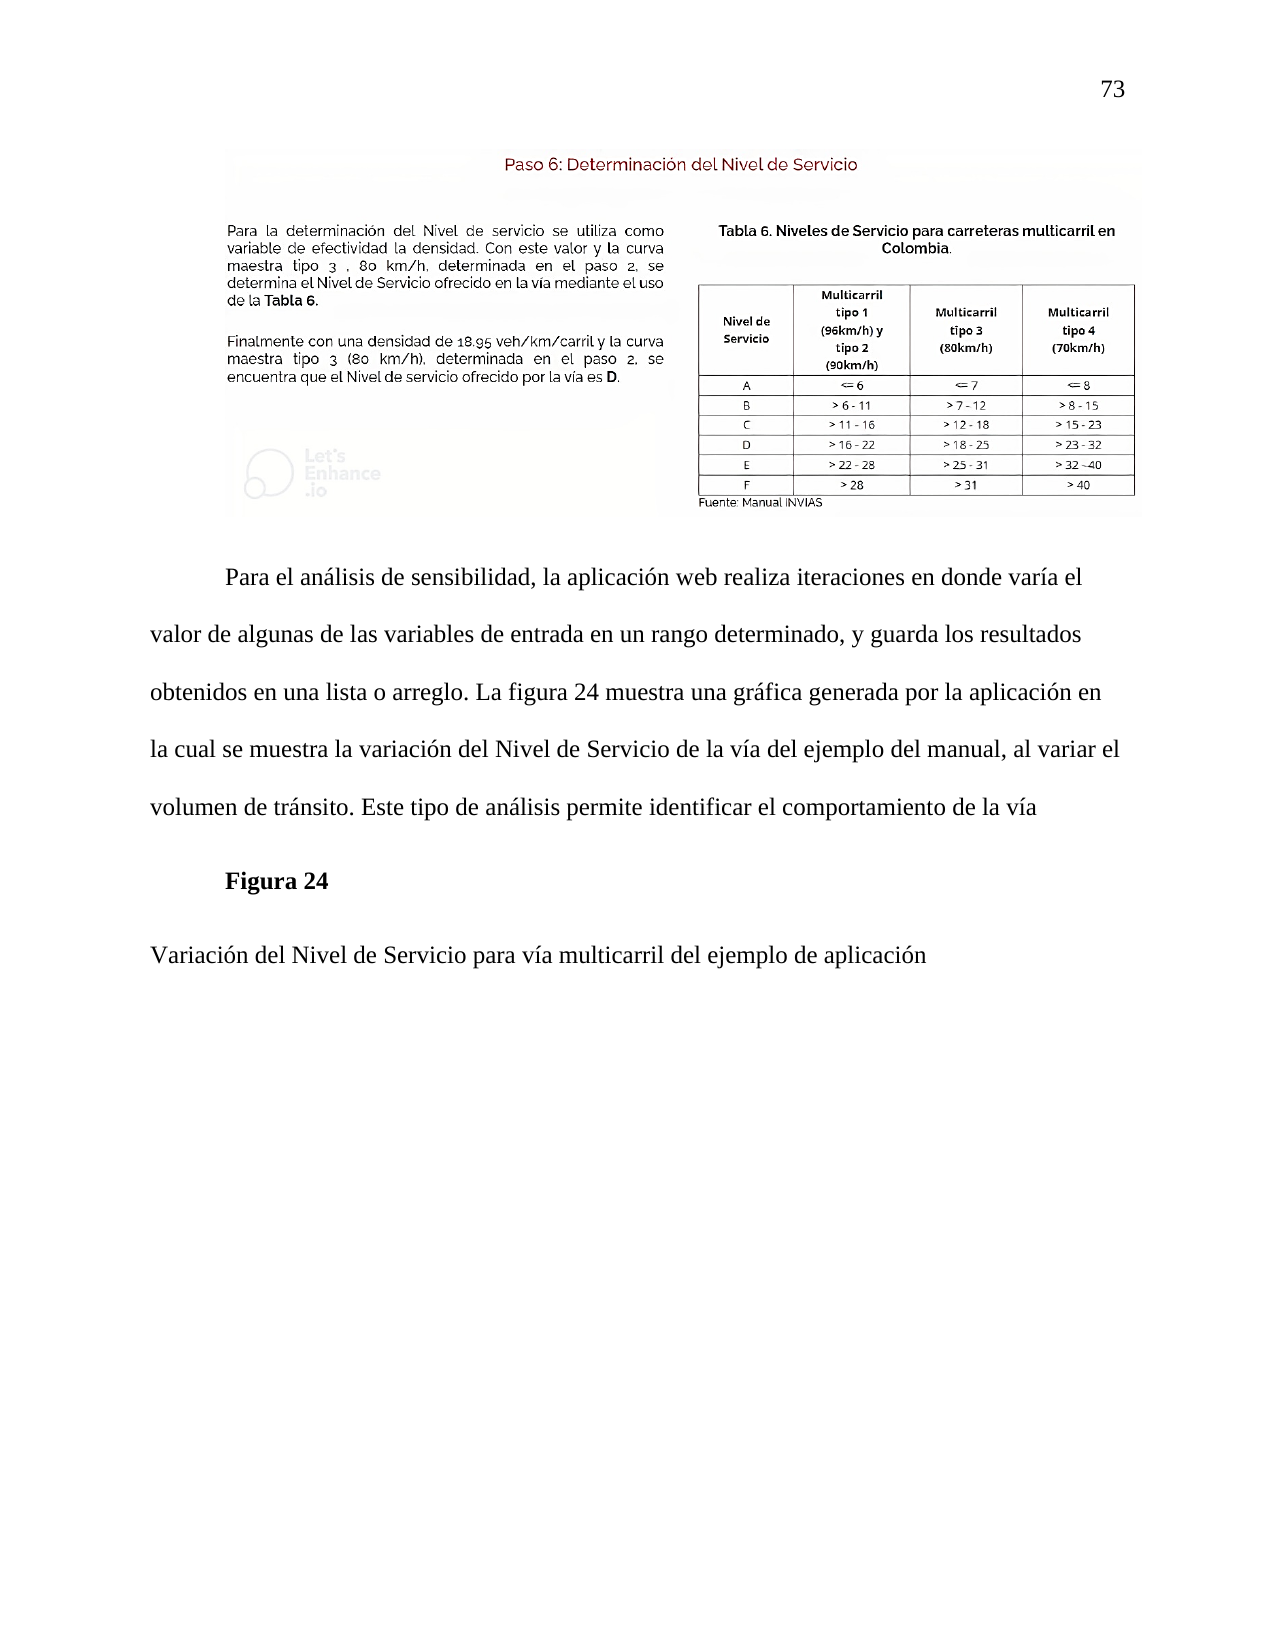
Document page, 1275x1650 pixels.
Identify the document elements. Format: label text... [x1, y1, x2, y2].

text Para el análisis de sensibilidad, la aplicación web realiza iteraciones en donde varía el valor de algunas de las variables de entrada en un rango determinado, y guarda los resultados obtenidos en una lista o arreglo. La figura 24 muestra una gráfica generada por la aplicación en la cual se muestra la variación del Nivel de Servicio de la vía del ejemplo del manual, al variar el volumen de tránsito. Este tipo de análisis permite identificar el comportamiento de la vía [150, 562, 1125, 821]
text Figura 24 [150, 866, 1125, 895]
text Variación del Nivel de Servicio para vía multicarril del ejemplo de aplicación [150, 940, 1125, 969]
picture [225, 149, 1142, 517]
